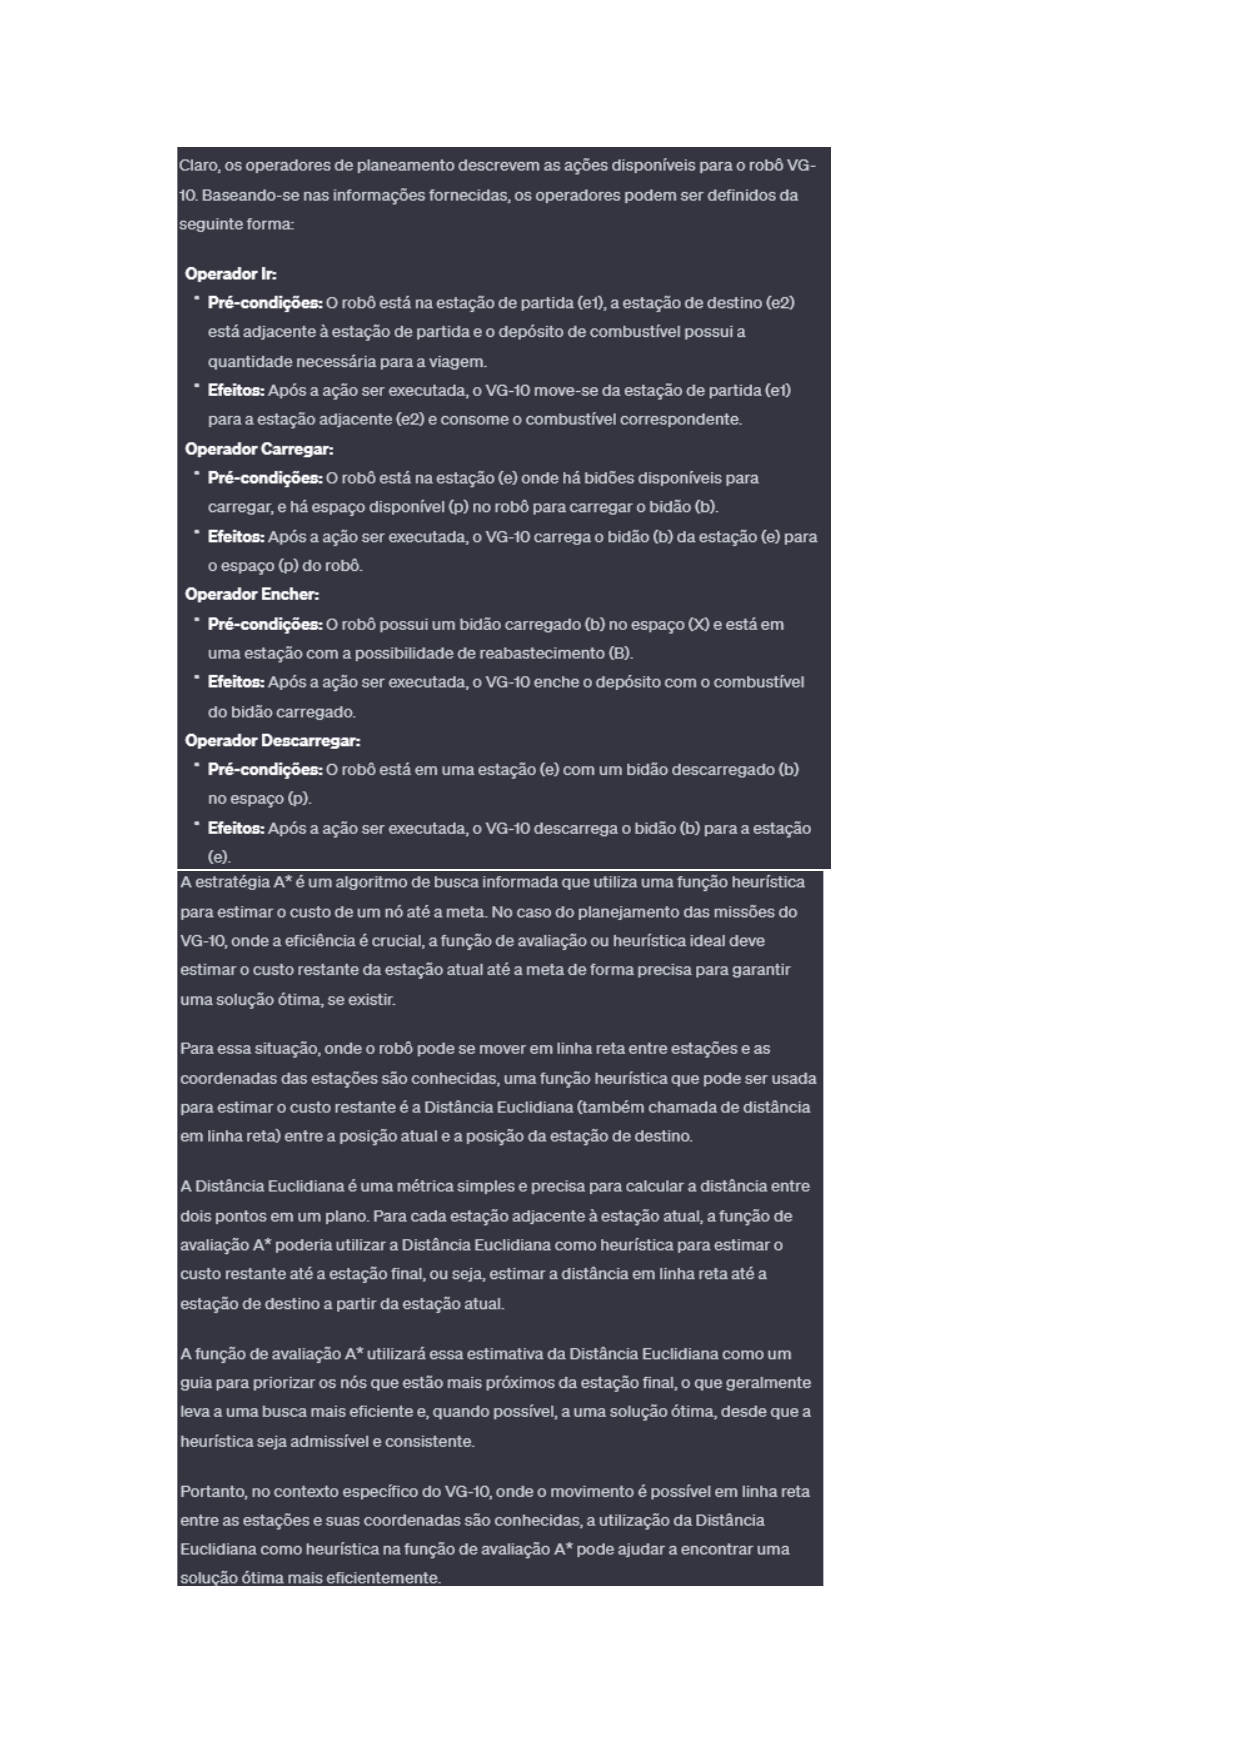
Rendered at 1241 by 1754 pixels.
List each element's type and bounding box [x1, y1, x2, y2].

picture [177, 147, 831, 869]
picture [177, 871, 824, 1586]
